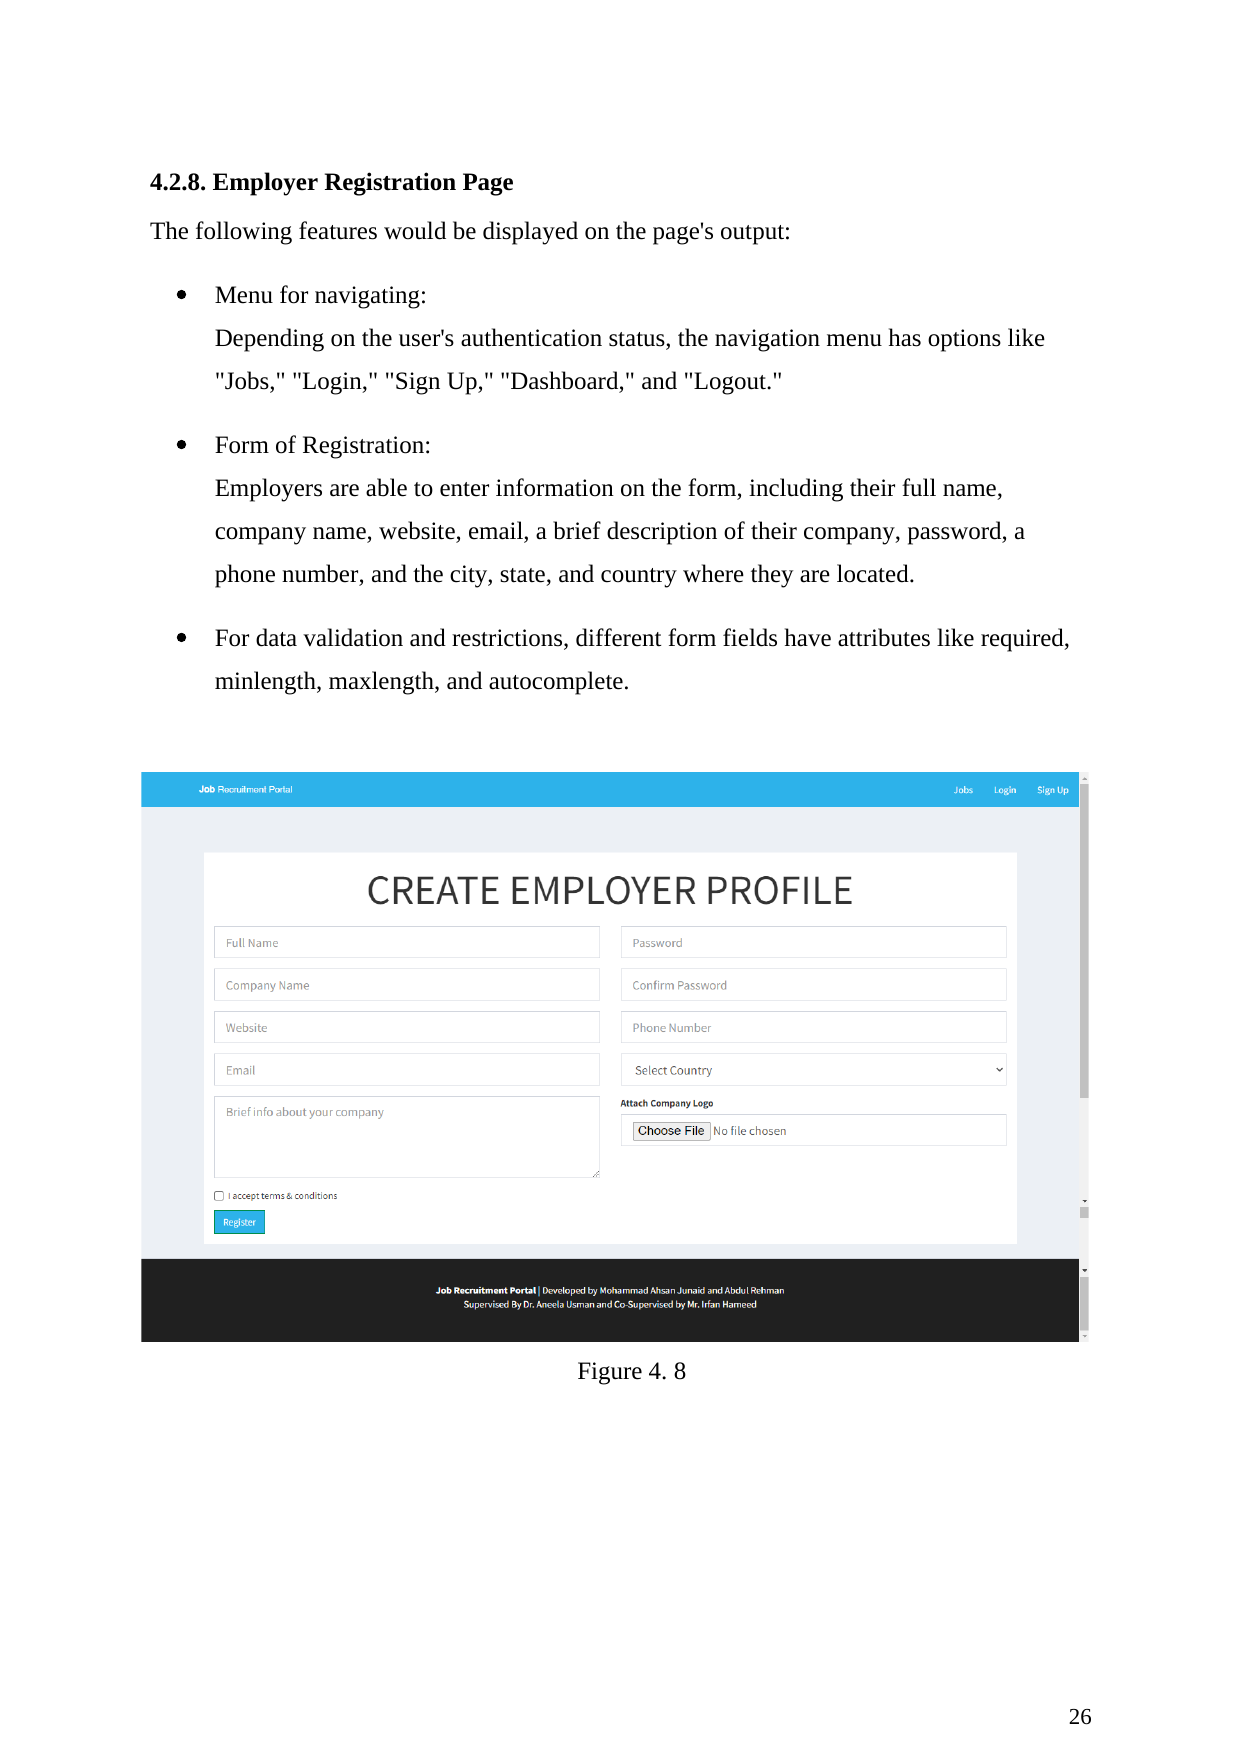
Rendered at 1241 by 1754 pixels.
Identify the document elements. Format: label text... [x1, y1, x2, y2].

text The following features would be displayed on the page's output: [150, 216, 1091, 245]
list Menu for navigating: Depending on the user's authentication status, the navigation menu has options like "Jobs," "Login," "Sign Up," "Dashboard," and "Logout." [177, 280, 1091, 395]
list Form of Registration: Employers are able to enter information on the form, including their full name, company name, website, email, a brief description of their company, password, a phone number, and the city, state, and country where they are located. [177, 430, 1091, 588]
list For data validation and restrictions, different form fields have attributes like required, minlength, maxlength, and autocomplete. [177, 623, 1091, 738]
subtitle Employer Registration Page [150, 167, 1123, 196]
text Figure 4. [139, 1356, 1123, 1385]
picture [141, 772, 1089, 1342]
